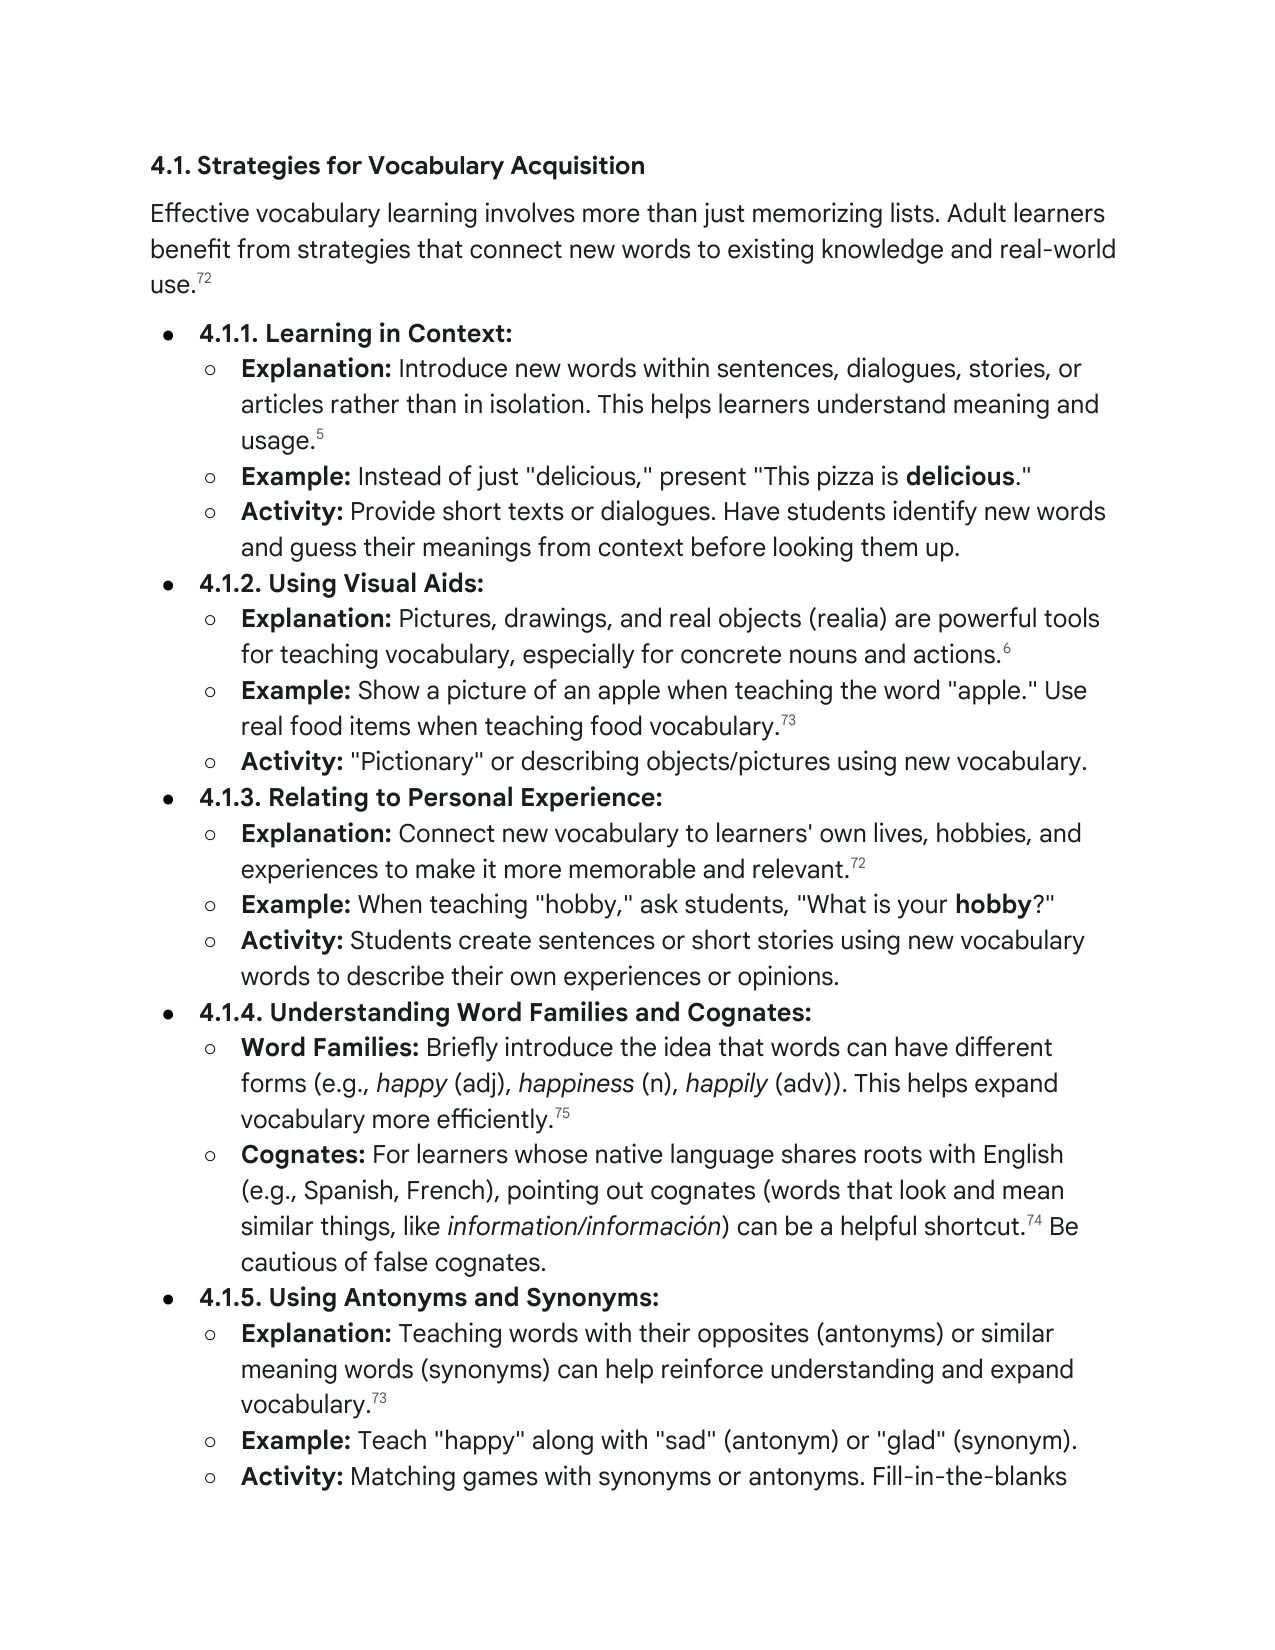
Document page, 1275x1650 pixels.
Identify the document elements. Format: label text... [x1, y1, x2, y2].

list 4.1.1. Learning in Context: [161, 318, 1125, 349]
list Example: Show a picture of an apple when teaching the word "apple." Use real food items when teaching food vocabulary.73 [203, 675, 1125, 742]
list 4.1.5. Using Antonyms and Synonyms: [161, 1283, 1125, 1314]
list Example: Teach "happy" along with "sad" (antonym) or "glad" (synonym). [203, 1426, 1125, 1457]
list Explanation: Teaching words with their opposites (antonyms) or similar meaning words (synonyms) can help reinforce understanding and expand vocabulary.73 [203, 1318, 1125, 1421]
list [203, 1461, 1125, 1493]
list 4.1.3. Relating to Personal Experience: [161, 782, 1125, 814]
list 4.1.2. Using Visual Aids: [161, 568, 1125, 599]
list Activity: "Pictionary" or describing objects/pictures using new vocabulary. [203, 747, 1125, 778]
list Cognates: For learners whose native language shares roots with English (e.g., Spanish, French), pointing out cognates (words that look and mean similar things, like information/información) can be a helpful shortcut.74 Be cautious of false cognates. [203, 1140, 1125, 1278]
list Activity: Provide short texts or dialogues. Have students identify new words and guess their meanings from context before looking them up. [203, 497, 1125, 564]
list Explanation: Introduce new words within sentences, dialogues, stories, or articles rather than in isolation. This helps learners understand meaning and usage.5 [203, 354, 1125, 456]
subtitle 4.1. Strategies for Vocabulary Acquisition [150, 150, 1125, 181]
list Explanation: Connect new vocabulary to learners' own lives, hobbies, and experiences to make it more memorable and relevant.72 [203, 818, 1125, 885]
text Effective vocabulary learning involves more than just memorizing lists. Adult learners benefit from strategies that connect new words to existing knowledge and real-world use.72 [150, 198, 1125, 301]
list Example: When teaching "hobby," ask students, "What is your hobby?" [203, 889, 1125, 921]
list Word Families: Briefly introduce the idea that words can have different forms (e.g., happy (adj), happiness (n), happily (adv)). This helps expand vocabulary more efficiently.75 [203, 1032, 1125, 1135]
list Example: Instead of just "delicious," present "This pizza is delicious." [203, 461, 1125, 492]
list Explanation: Pictures, drawings, and real objects (realia) are powerful tools for teaching vocabulary, especially for concrete nouns and actions.6 [203, 604, 1125, 671]
list 4.1.4. Understanding Word Families and Cognates: [161, 997, 1125, 1028]
list Activity: Students create sentences or short stories using new vocabulary words to describe their own experiences or opinions. [203, 925, 1125, 992]
